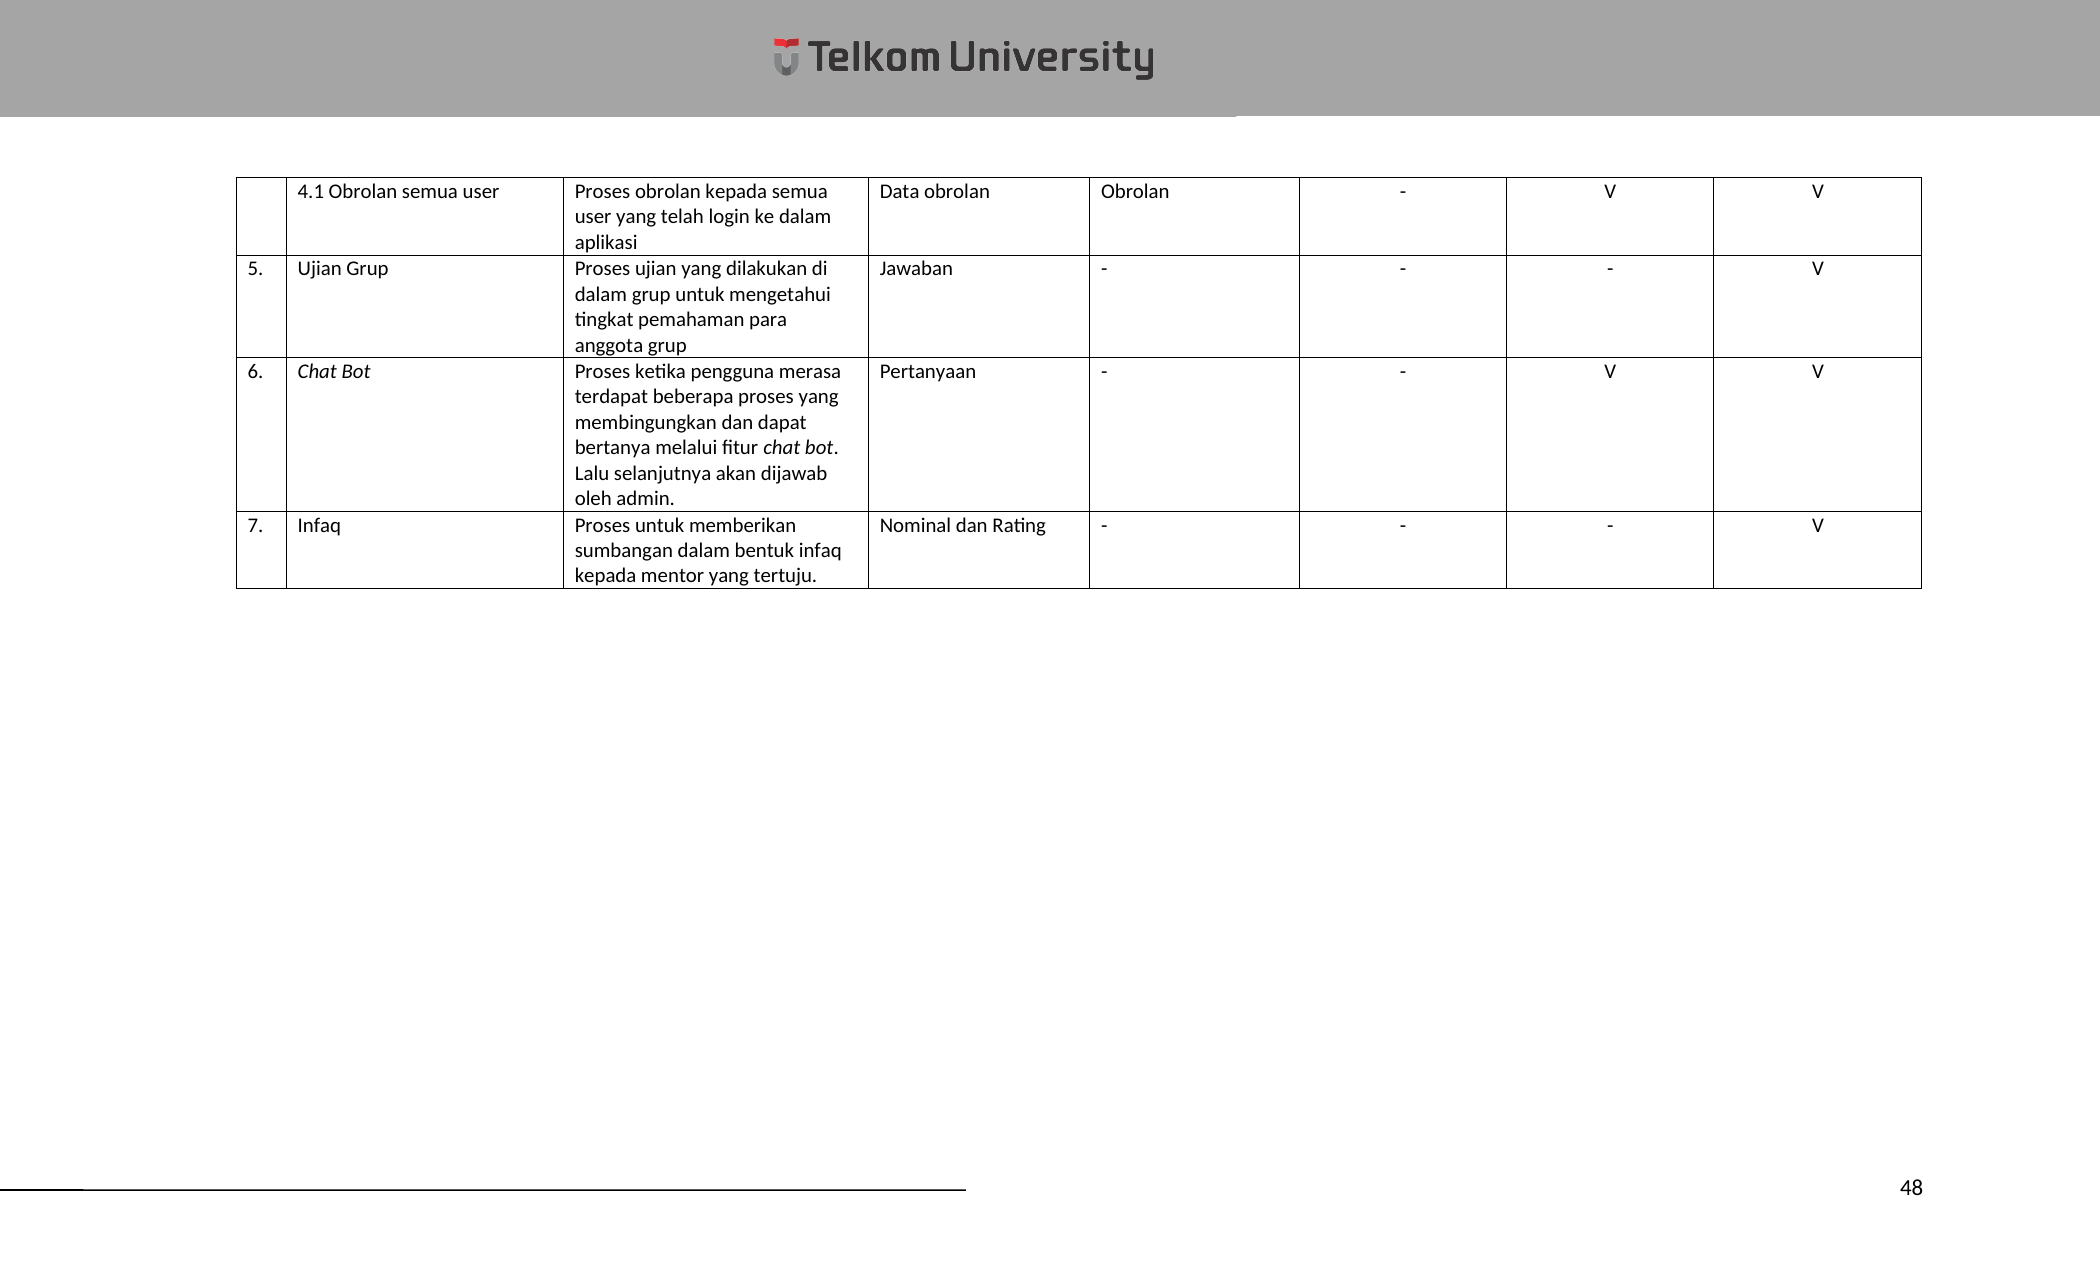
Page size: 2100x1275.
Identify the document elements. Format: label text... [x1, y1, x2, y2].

table_cell Proses untuk memberikan sumbangan dalam bentuk infaq kepada mentor yang tertuju. [564, 512, 868, 588]
table_cell - [1507, 256, 1713, 357]
table_cell Proses ketika pengguna merasa terdapat beberapa proses yang membingungkan dan dapat bertanya melalui fitur chat bot. Lalu selanjutnya akan dijawab oleh admin. [564, 358, 868, 511]
table_cell Proses ujian yang dilakukan di dalam grup untuk mengetahui tingkat pemahaman para anggota grup [564, 256, 868, 357]
table_cell Chat Bot [287, 358, 563, 511]
table_header V [1714, 178, 1921, 254]
table_cell 6. [237, 358, 286, 511]
table_cell - [1090, 256, 1299, 357]
table_header - [1300, 178, 1506, 254]
table_header Proses obrolan kepada semua user yang telah login ke dalam aplikasi [564, 178, 868, 254]
table_cell - [1300, 512, 1506, 588]
table_header Obrolan [1090, 178, 1299, 254]
table_cell 5. [237, 256, 286, 357]
table_header V [1507, 178, 1713, 254]
table_header Data obrolan [869, 178, 1089, 254]
table_cell 7. [237, 512, 286, 588]
table_cell Nominal dan Rating [869, 512, 1089, 588]
table_cell V [1507, 358, 1713, 511]
table_cell Pertanyaan [869, 358, 1089, 511]
table_cell Ujian Grup [287, 256, 563, 357]
table_cell - [1090, 358, 1299, 511]
table_cell Infaq [287, 512, 563, 588]
table_cell - [1300, 358, 1506, 511]
table_cell V [1714, 512, 1921, 588]
table_cell - [1300, 256, 1506, 357]
table_header 4.1 Obrolan semua user [287, 178, 563, 254]
table_cell V [1714, 256, 1921, 357]
table_cell Jawaban [869, 256, 1089, 357]
table_cell - [1507, 512, 1713, 588]
picture [774, 38, 1153, 80]
table_header [237, 178, 286, 254]
table_cell V [1714, 358, 1921, 511]
table_cell - [1090, 512, 1299, 588]
